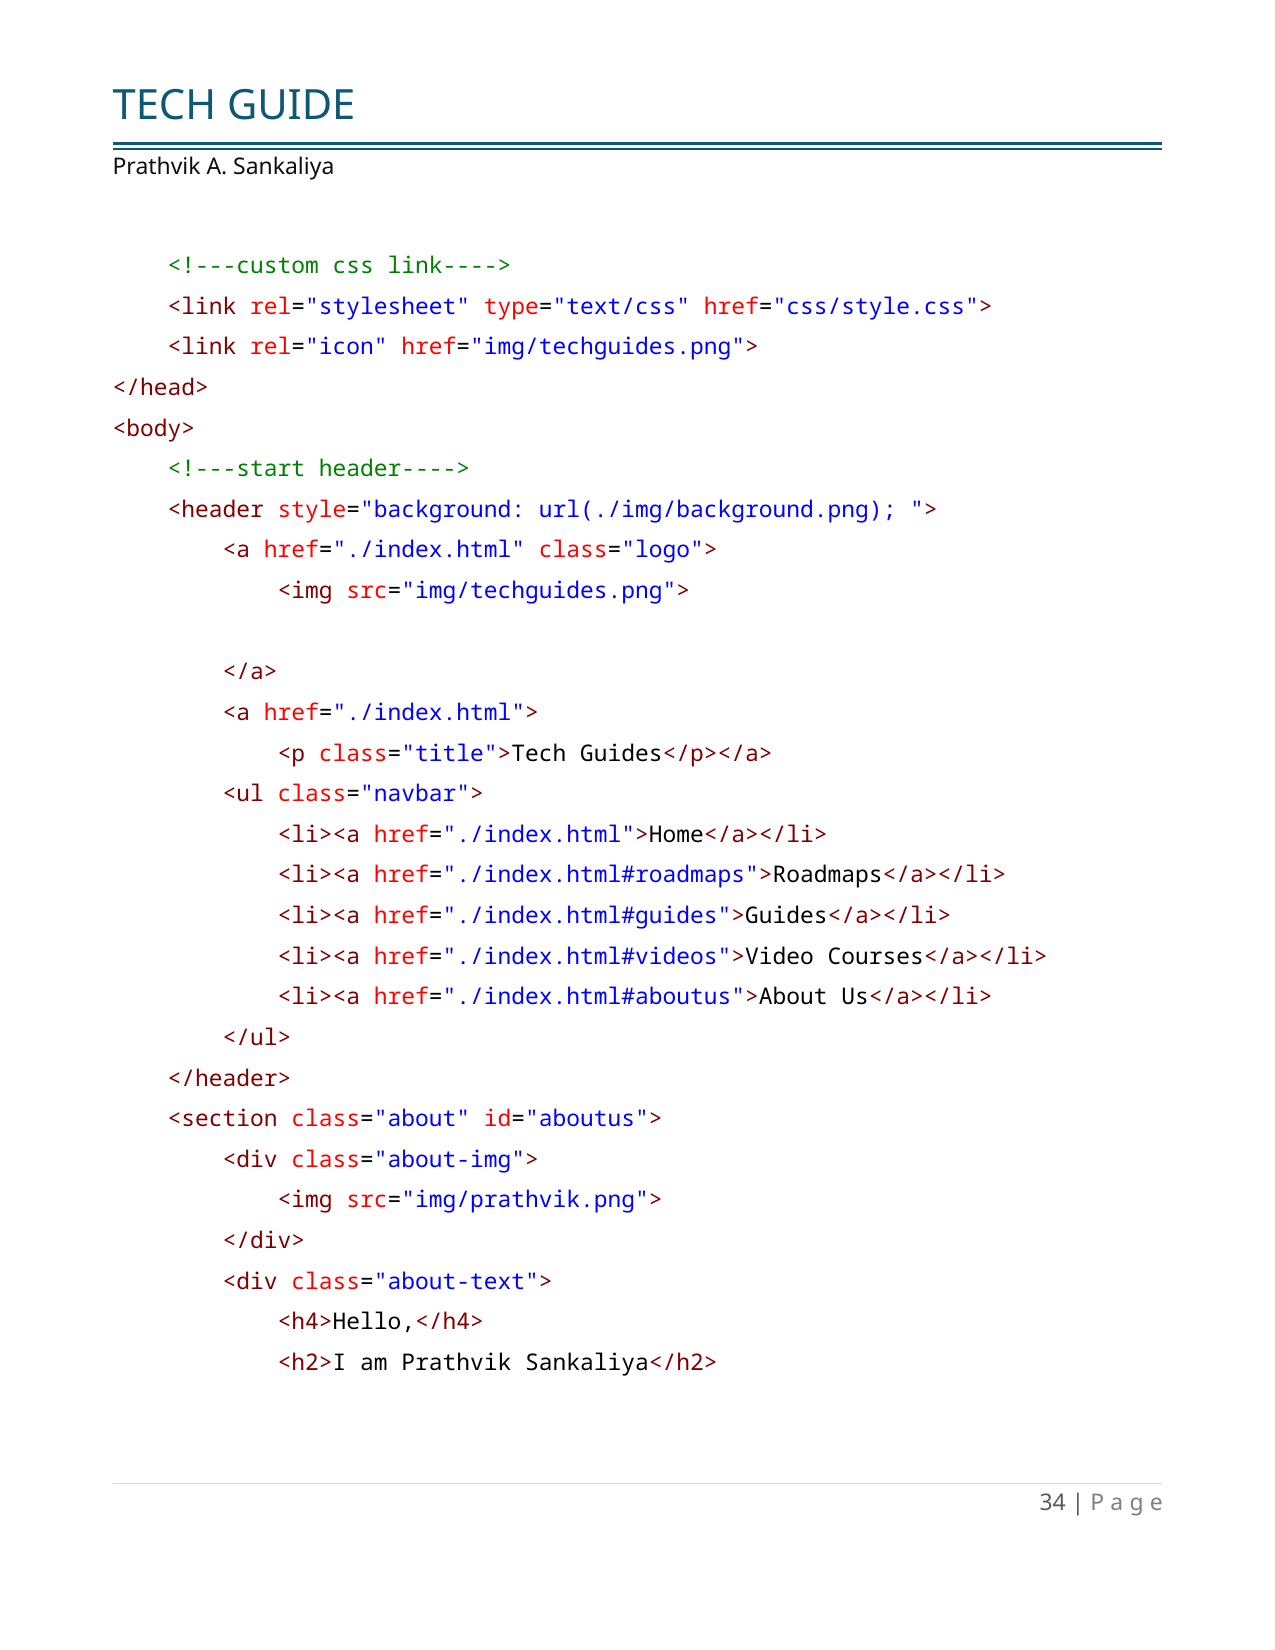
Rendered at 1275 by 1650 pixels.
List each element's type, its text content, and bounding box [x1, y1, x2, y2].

text <img src="img/techguides.png"> [112, 564, 1162, 605]
text <div class="about-text"> [112, 1255, 1162, 1296]
text <link rel="stylesheet" type="text/css" href="css/style.css"> [112, 280, 1162, 321]
text <div class="about-img"> [112, 1133, 1162, 1174]
text <section class="about" id="aboutus"> [112, 1093, 1162, 1133]
text <li><a href="./index.html#videos">Video Courses</a></li> [112, 930, 1162, 971]
text <img src="img/prathvik.png"> [112, 1174, 1162, 1214]
text <a href="./index.html" class="logo"> [112, 524, 1162, 564]
text <li><a href="./index.html">Home</a></li> [112, 808, 1162, 849]
text <li><a href="./index.html#roadmaps">Roadmaps</a></li> [112, 849, 1162, 889]
text <body> [112, 402, 1162, 443]
text </ul> [112, 1011, 1162, 1052]
text </head> [112, 361, 1162, 402]
text <li><a href="./index.html#aboutus">About Us</a></li> [112, 971, 1162, 1011]
text <header style="background: url(./img/background.png); "> [112, 483, 1162, 524]
text <!---start header----> [112, 443, 1162, 483]
text <p class="title">Tech Guides</p></a> [112, 727, 1162, 768]
text <h2>I am Prathvik Sankaliya</h2> [112, 1336, 1162, 1377]
text </header> [112, 1052, 1162, 1093]
text </div> [112, 1214, 1162, 1255]
text <!---custom css link----> [112, 239, 1162, 280]
text <li><a href="./index.html#guides">Guides</a></li> [112, 889, 1162, 930]
text </a> [112, 646, 1162, 686]
text <link rel="icon" href="img/techguides.png"> [112, 321, 1162, 361]
text <h4>Hello,</h4> [112, 1296, 1162, 1336]
text <a href="./index.html"> [112, 686, 1162, 727]
text <ul class="navbar"> [112, 768, 1162, 808]
